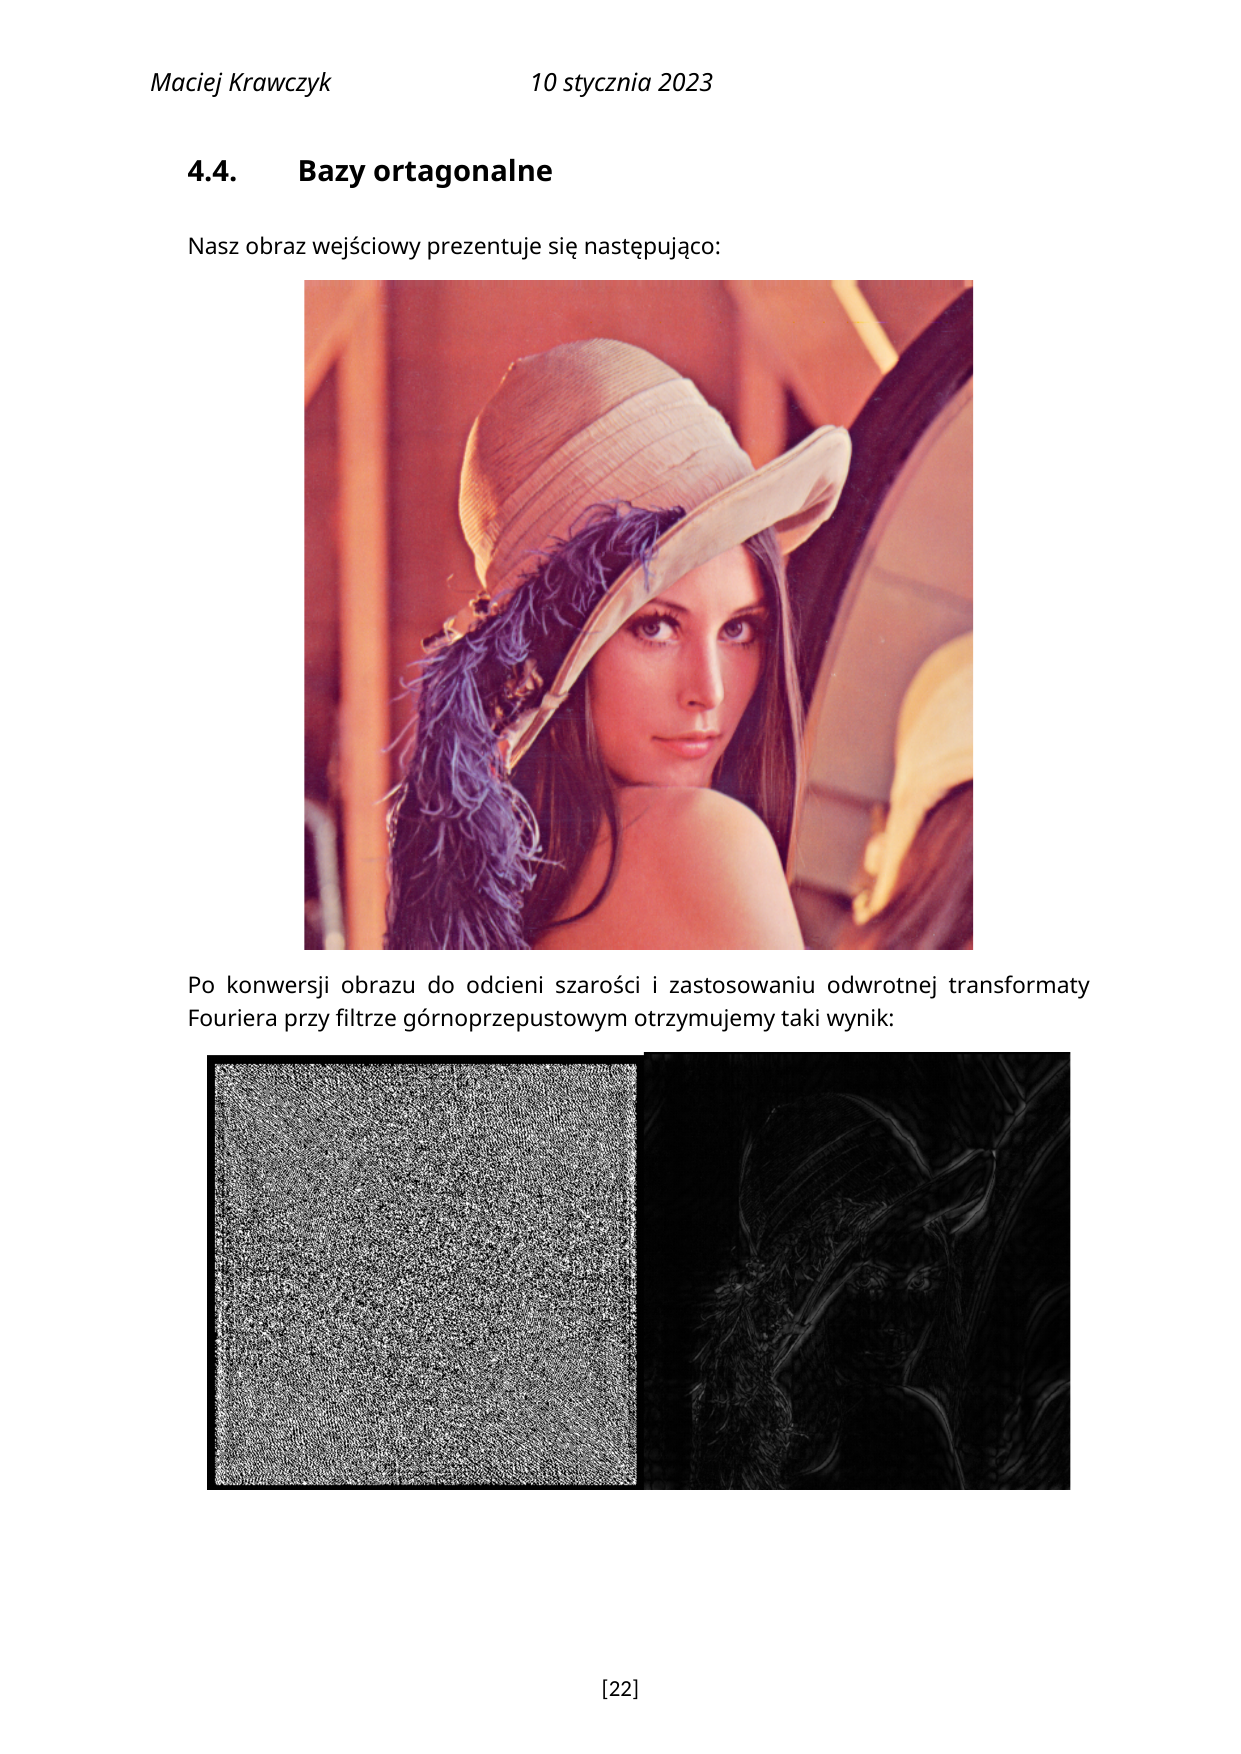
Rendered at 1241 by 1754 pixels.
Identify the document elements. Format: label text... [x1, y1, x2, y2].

text Po konwersji obrazu do odcieni szarości i zastosowaniu odwrotnej transformaty Fouriera przy filtrze górnoprzepustowym otrzymujemy taki wynik: [187, 969, 1090, 1034]
text Nasz obraz wejściowy prezentuje się następująco: [187, 230, 1090, 262]
title Bazy ortagonalne [187, 150, 1090, 190]
picture [304, 280, 974, 950]
picture [207, 1052, 1071, 1490]
